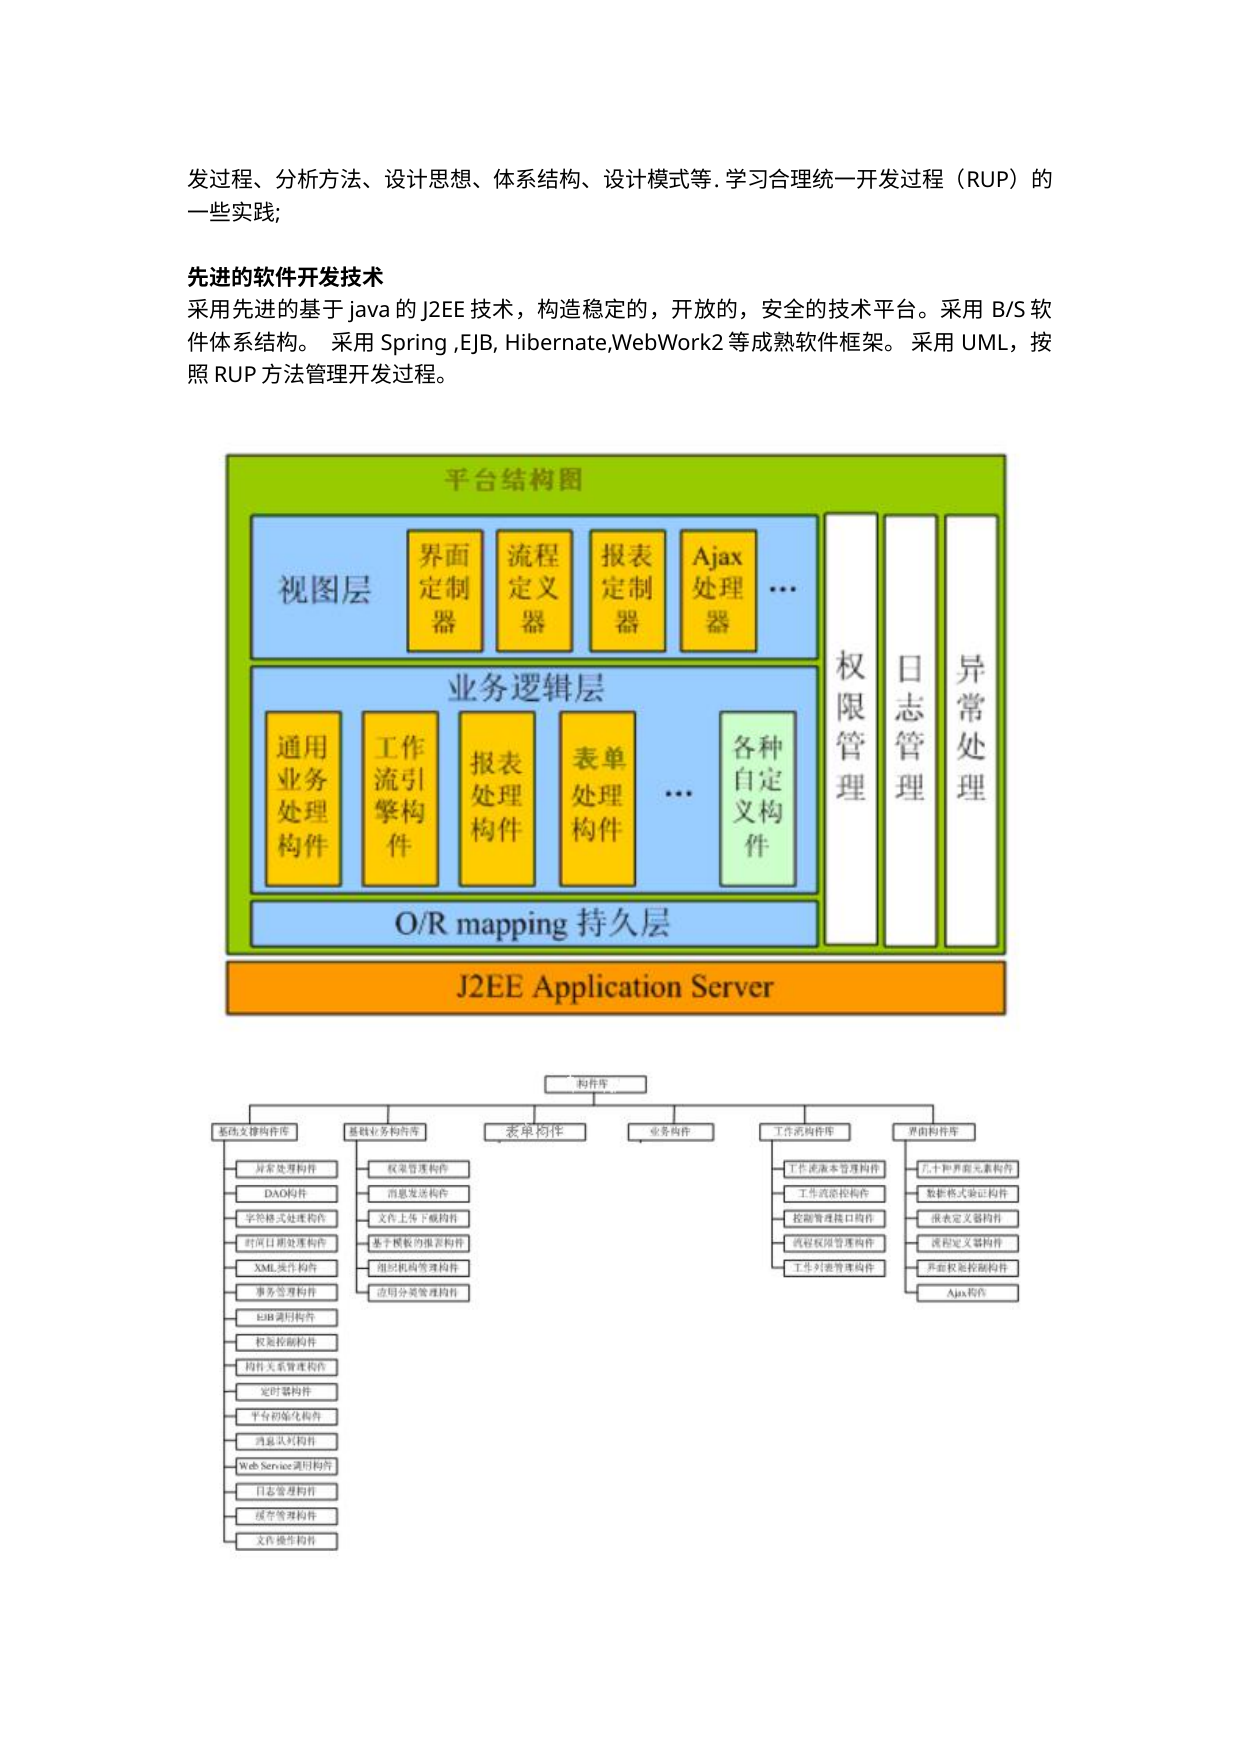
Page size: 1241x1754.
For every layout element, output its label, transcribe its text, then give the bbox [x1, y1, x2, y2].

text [187, 162, 1053, 227]
text 先进的软件开发技术 [187, 259, 1053, 292]
picture [194, 430, 1046, 1032]
picture [187, 1039, 1053, 1574]
text 采用先进的基于java的J2EE技术，构造稳定的，开放的，安全的技术平台。采用B/S软件体系结构。 采用Spring ,EJB, Hibernate,WebWork2等成熟软件框架。 采用UML，按照RUP方法管理开发过程。 [187, 292, 1053, 389]
